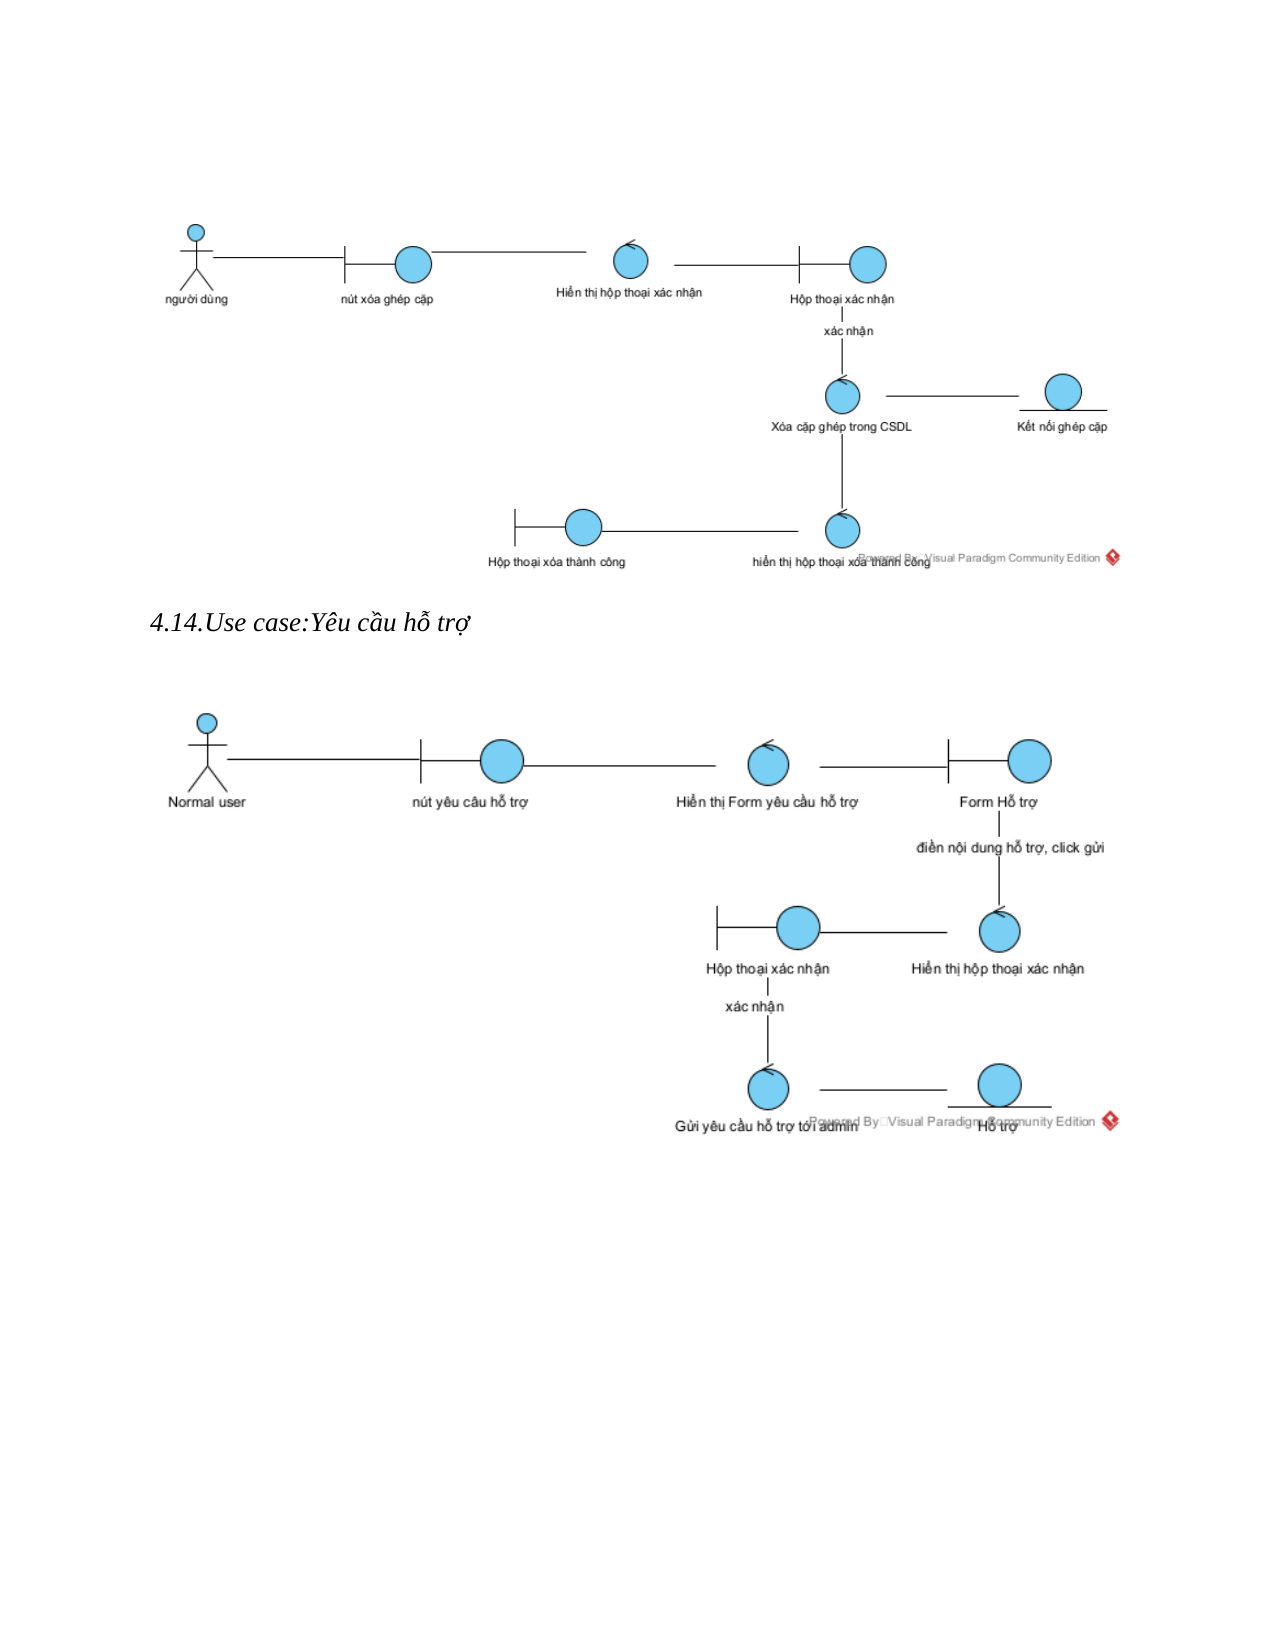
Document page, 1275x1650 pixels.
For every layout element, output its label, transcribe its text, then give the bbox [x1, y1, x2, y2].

text 4.14.Use case:Yêu cầu hỗ trợ [150, 606, 1125, 638]
picture [150, 700, 1125, 1143]
picture [150, 212, 1125, 576]
